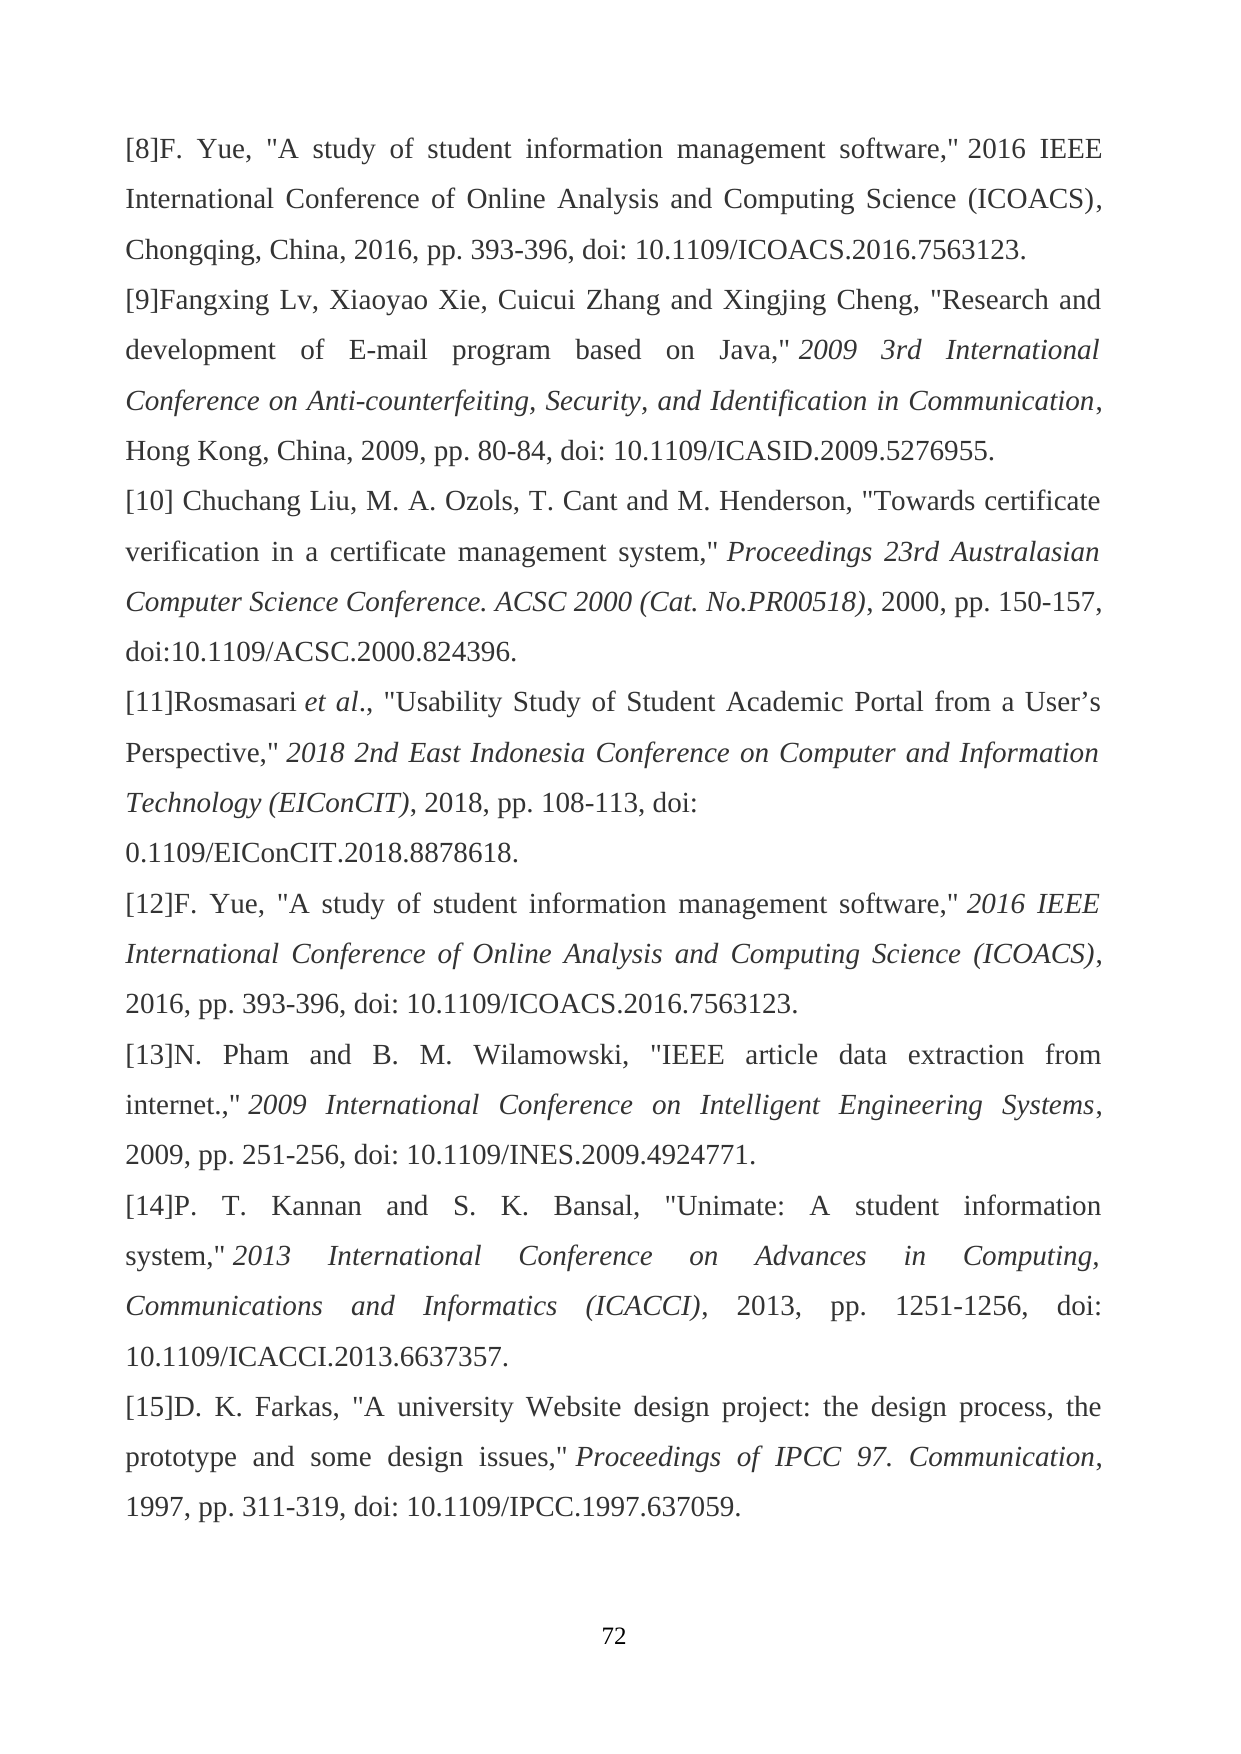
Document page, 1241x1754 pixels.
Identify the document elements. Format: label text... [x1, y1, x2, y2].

text [12]F. Yue, "A study of student information management software," 2016 IEEE International Conference of Online Analysis and Computing Science (ICOACS), 2016, pp. 393-396, doi: 10.1109/ICOACS.2016.7563123. [125, 886, 1103, 1020]
text [15]D. K. Farkas, "A university Website design project: the design process, the prototype and some design issues," Proceedings of IPCC 97. Communication, 1997, pp. 311-319, doi: 10.1109/IPCC.1997.637059. [125, 1389, 1103, 1523]
text 0.1109/EIConCIT.2018.8878618. [125, 836, 1103, 869]
text [10] Chuchang Liu, M. A. Ozols, T. Cant and M. Henderson, "Towards certificate verification in a certificate management system," Proceedings 23rd Australasian Computer Science Conference. ACSC 2000 (Cat. No.PR00518), 2000, pp. 150-157, doi:10.1109/ACSC.2000.824396. [11]Rosmasari et al., "Usability Study of Student Academic Portal from a User’s Perspective," 2018 2nd East Indonesia Conference on Computer and Information Technology (EIConCIT), 2018, pp. 108-113, doi: [125, 483, 1103, 819]
text [9]Fangxing Lv, Xiaoyao Xie, Cuicui Zhang and Xingjing Cheng, "Research and development of E-mail program based on Java," 2009 3rd International Conference on Anti-counterfeiting, Security, and Identification in Communication, Hong Kong, China, 2009, pp. 80-84, doi: 10.1109/ICASID.2009.5276955. [125, 282, 1103, 467]
text [8]F. Yue, "A study of student information management software," 2016 IEEE International Conference of Online Analysis and Computing Science (ICOACS), Chongqing, China, 2016, pp. 393-396, doi: 10.1109/ICOACS.2016.7563123. [125, 131, 1103, 265]
text [13]N. Pham and B. M. Wilamowski, "IEEE article data extraction from internet.," 2009 International Conference on Intelligent Engineering Systems, 2009, pp. 251-256, doi: 10.1109/INES.2009.4924771. [125, 1037, 1103, 1171]
text [14]P. T. Kannan and S. K. Bansal, "Unimate: A student information system," 2013 International Conference on Advances in Computing, Communications and Informatics (ICACCI), 2013, pp. 1251-1256, doi: 10.1109/ICACCI.2013.6637357. [125, 1188, 1103, 1372]
